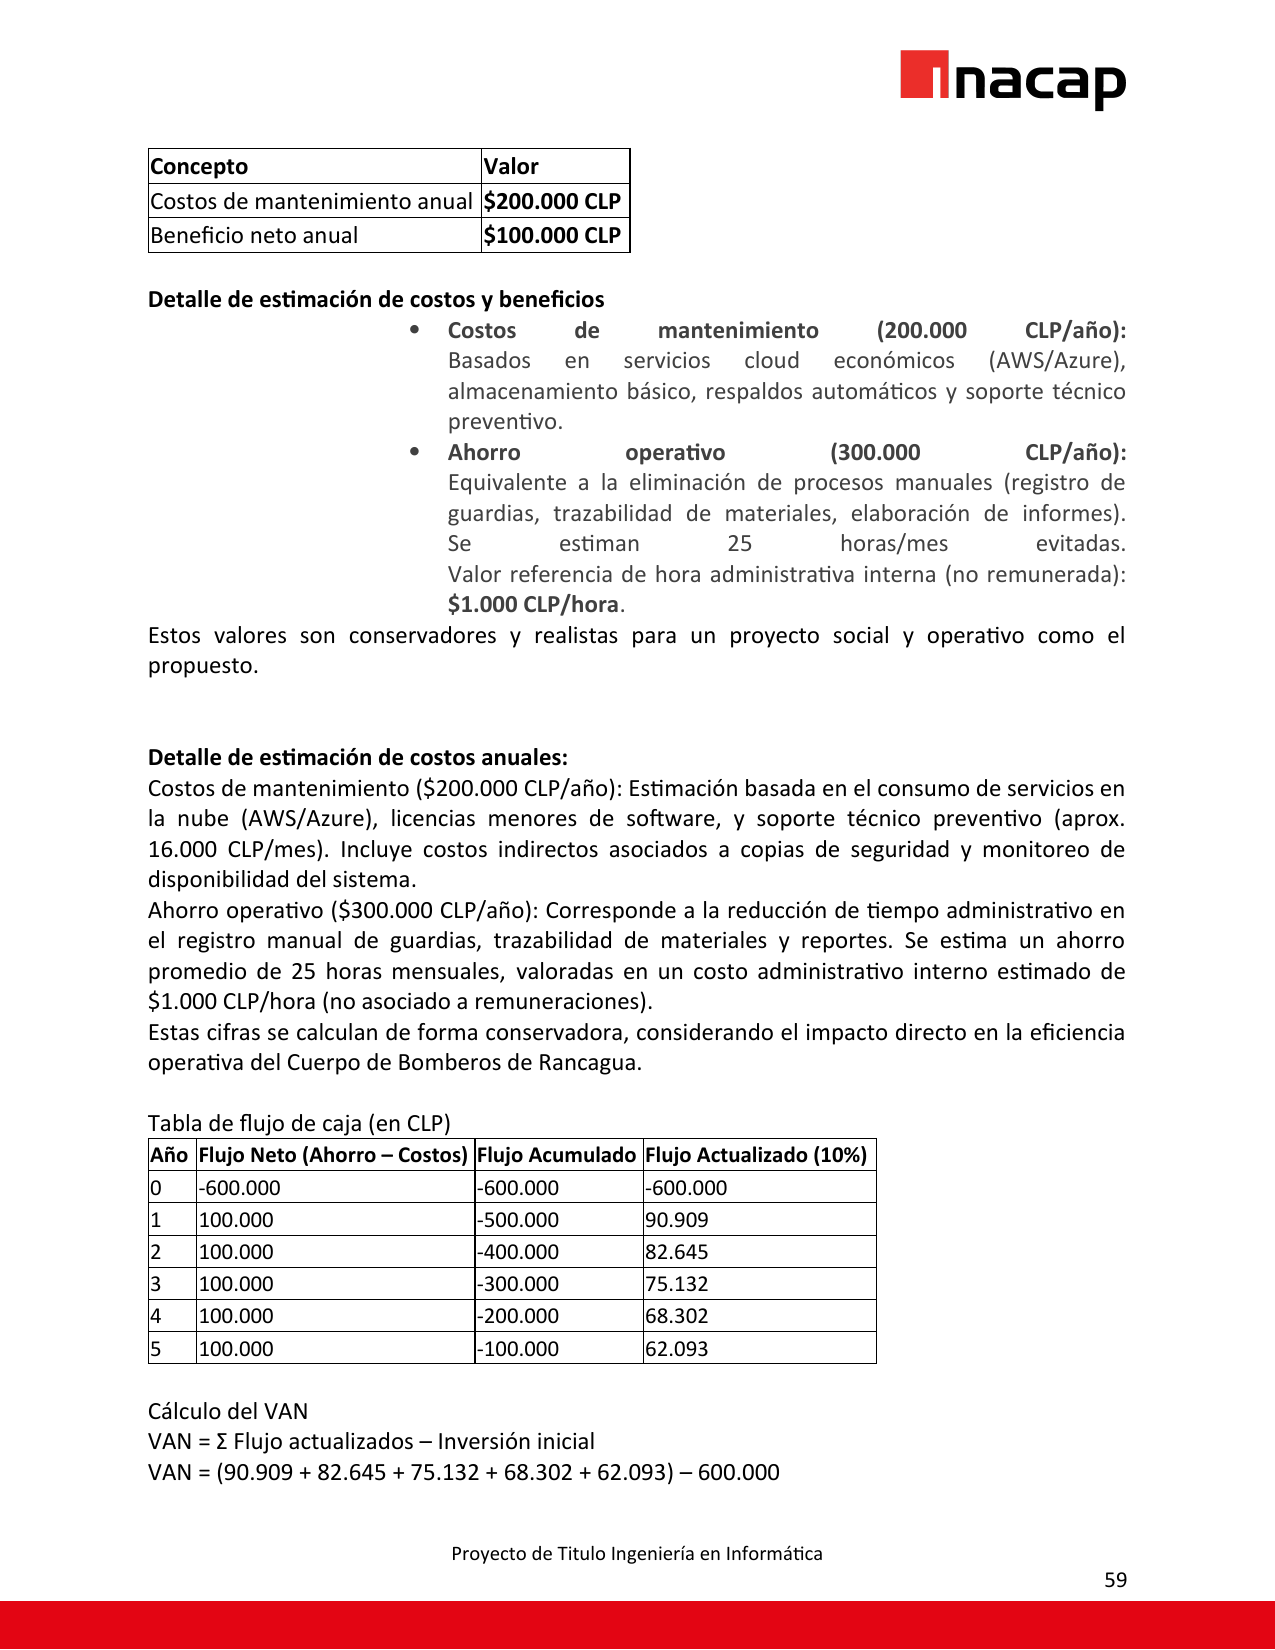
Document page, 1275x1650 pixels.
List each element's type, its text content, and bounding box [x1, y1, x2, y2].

table_cell 0 [149, 1171, 196, 1202]
text Detalle de estimación de costos anuales: [148, 741, 1127, 772]
table_cell Costos de mantenimiento anual [149, 184, 481, 217]
table_header Flujo Neto (Ahorro – Costos) [197, 1139, 474, 1170]
table_cell -600.000 [197, 1171, 474, 1202]
table_cell -500.000 [476, 1203, 643, 1234]
list Ahorro operativo (300.000 CLP/año): Equivalente a la eliminación de procesos manuales (registro de guardias, trazabilidad de materiales, elaboración de informes). Se estiman 25 horas/mes evitadas. Valor referencia de hora administrativa interna (no remunerada): $1.000 CLP/hora. [410, 436, 1127, 619]
table_header Concepto [149, 149, 481, 182]
table_cell 75.132 [644, 1268, 876, 1299]
table_cell -300.000 [476, 1268, 643, 1299]
table_cell $200.000 CLP [482, 184, 629, 217]
table_cell -400.000 [476, 1236, 643, 1267]
table_header Año [149, 1139, 196, 1170]
text Costos de mantenimiento ($200.000 CLP/año): Estimación basada en el consumo de servicios en la nube (AWS/Azure), licencias menores de software, y soporte técnico preventivo (aprox. 16.000 CLP/mes). Incluye costos indirectos asociados a copias de seguridad y monitoreo de disponibilidad del sistema. [148, 772, 1127, 894]
table_cell 68.302 [644, 1300, 876, 1331]
text Estos valores son conservadores y realistas para un proyecto social y operativo como el propuesto. [148, 619, 1127, 680]
table_cell 5 [149, 1332, 196, 1363]
table_cell -600.000 [476, 1171, 643, 1202]
table_cell 90.909 [644, 1203, 876, 1234]
table_cell 82.645 [644, 1236, 876, 1267]
text Tabla de flujo de caja (en CLP) [148, 1107, 1127, 1138]
table_cell $100.000 CLP [482, 218, 629, 252]
table_cell 4 [149, 1300, 196, 1331]
table_header Flujo Actualizado (10%) [644, 1139, 876, 1170]
table_cell 62.093 [644, 1332, 876, 1363]
table_cell -600.000 [644, 1171, 876, 1202]
table_cell 2 [149, 1236, 196, 1267]
table_header Valor [482, 149, 629, 182]
picture [884, 46, 1128, 112]
table_cell 100.000 [197, 1203, 474, 1234]
table_cell 3 [149, 1268, 196, 1299]
table_cell -200.000 [476, 1300, 643, 1331]
text Estas cifras se calculan de forma conservadora, considerando el impacto directo en la eficiencia operativa del Cuerpo de Bomberos de Rancagua. [148, 1016, 1127, 1077]
list Costos de mantenimiento (200.000 CLP/año): Basados en servicios cloud económicos (AWS/Azure), almacenamiento básico, respaldos automáticos y soporte técnico preventivo. [410, 314, 1127, 436]
text Detalle de estimación de costos y beneficios [148, 283, 1127, 314]
table_cell -100.000 [476, 1332, 643, 1363]
table_cell 100.000 [197, 1236, 474, 1267]
text Cálculo del VAN [148, 1395, 1127, 1425]
table_cell 100.000 [197, 1268, 474, 1299]
table_cell 1 [149, 1203, 196, 1234]
table_cell 100.000 [197, 1332, 474, 1363]
text Ahorro operativo ($300.000 CLP/año): Corresponde a la reducción de tiempo administrativo en el registro manual de guardias, trazabilidad de materiales y reportes. Se estima un ahorro promedio de 25 horas mensuales, valoradas en un costo administrativo interno estimado de $1.000 CLP/hora (no asociado a remuneraciones). [148, 894, 1127, 1016]
text VAN = Σ Flujo actualizados – Inversión inicial VAN = (90.909 + 82.645 + 75.132 + 68.302 + 62.093) – 600.000 [148, 1425, 1127, 1486]
table_header Flujo Acumulado [476, 1139, 643, 1170]
table_cell 100.000 [197, 1300, 474, 1331]
table_cell Beneficio neto anual [149, 218, 481, 252]
